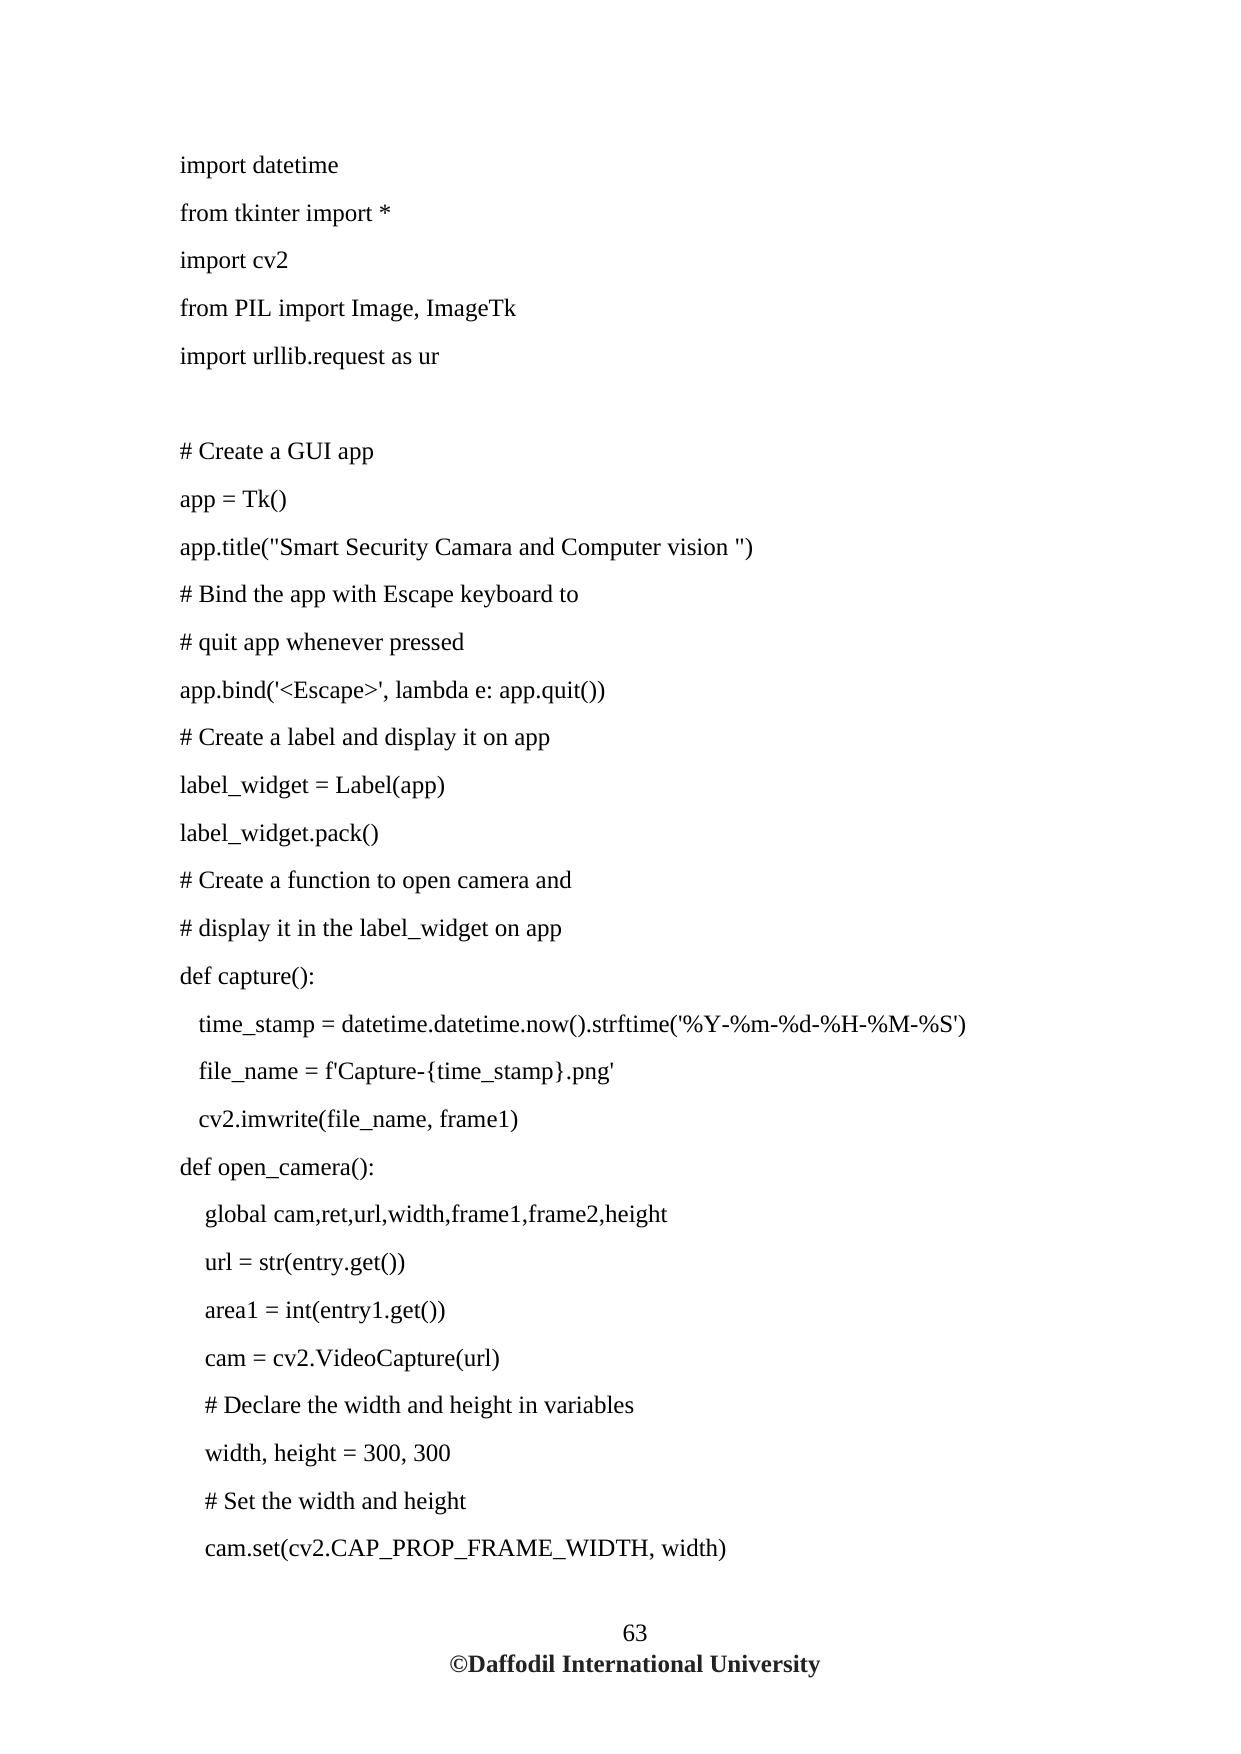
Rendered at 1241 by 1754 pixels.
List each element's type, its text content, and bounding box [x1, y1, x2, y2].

text global cam,ret,url,width,frame1,frame2,height [179, 1199, 1090, 1228]
text # Set the width and height [179, 1486, 1090, 1514]
text # Create a function to open camera and [179, 866, 1090, 894]
text cv2.imwrite(file_name, frame1) [179, 1104, 1090, 1133]
text import datetime [179, 150, 1090, 179]
text cam = cv2.VideoCapture(url) [179, 1343, 1090, 1371]
text # Create a GUI app [179, 436, 1090, 465]
text def open_camera(): [179, 1152, 1090, 1181]
text # Declare the width and height in variables [179, 1390, 1090, 1419]
text label_widget.pack() [179, 818, 1090, 847]
text # Bind the app with Escape keyboard to [179, 579, 1090, 608]
text width, height = 300, 300 [179, 1438, 1090, 1467]
text # Create a label and display it on app [179, 722, 1090, 751]
text import urllib.request as ur [179, 341, 1090, 369]
text from PIL import Image, ImageTk [179, 293, 1090, 322]
text time_stamp = datetime.datetime.now().strftime('%Y-%m-%d-%H-%M-%S') [179, 1009, 1090, 1037]
text # quit app whenever pressed [179, 627, 1090, 656]
text url = str(entry.get()) [179, 1247, 1090, 1276]
text area1 = int(entry1.get()) [179, 1295, 1090, 1324]
text cam.set(cv2.CAP_PROP_FRAME_WIDTH, width) [179, 1533, 1090, 1562]
text def capture(): [179, 961, 1090, 990]
text label_widget = Label(app) [179, 770, 1090, 799]
text from tkinter import * [179, 198, 1090, 226]
text app.bind('<Escape>', lambda e: app.quit()) [179, 675, 1090, 703]
text file_name = f'Capture-{time_stamp}.png' [179, 1056, 1090, 1085]
text app.title("Smart Security Camara and Computer vision ") [179, 532, 1090, 560]
text # display it in the label_widget on app [179, 913, 1090, 942]
text app = Tk() [179, 484, 1090, 513]
text import cv2 [179, 245, 1090, 274]
